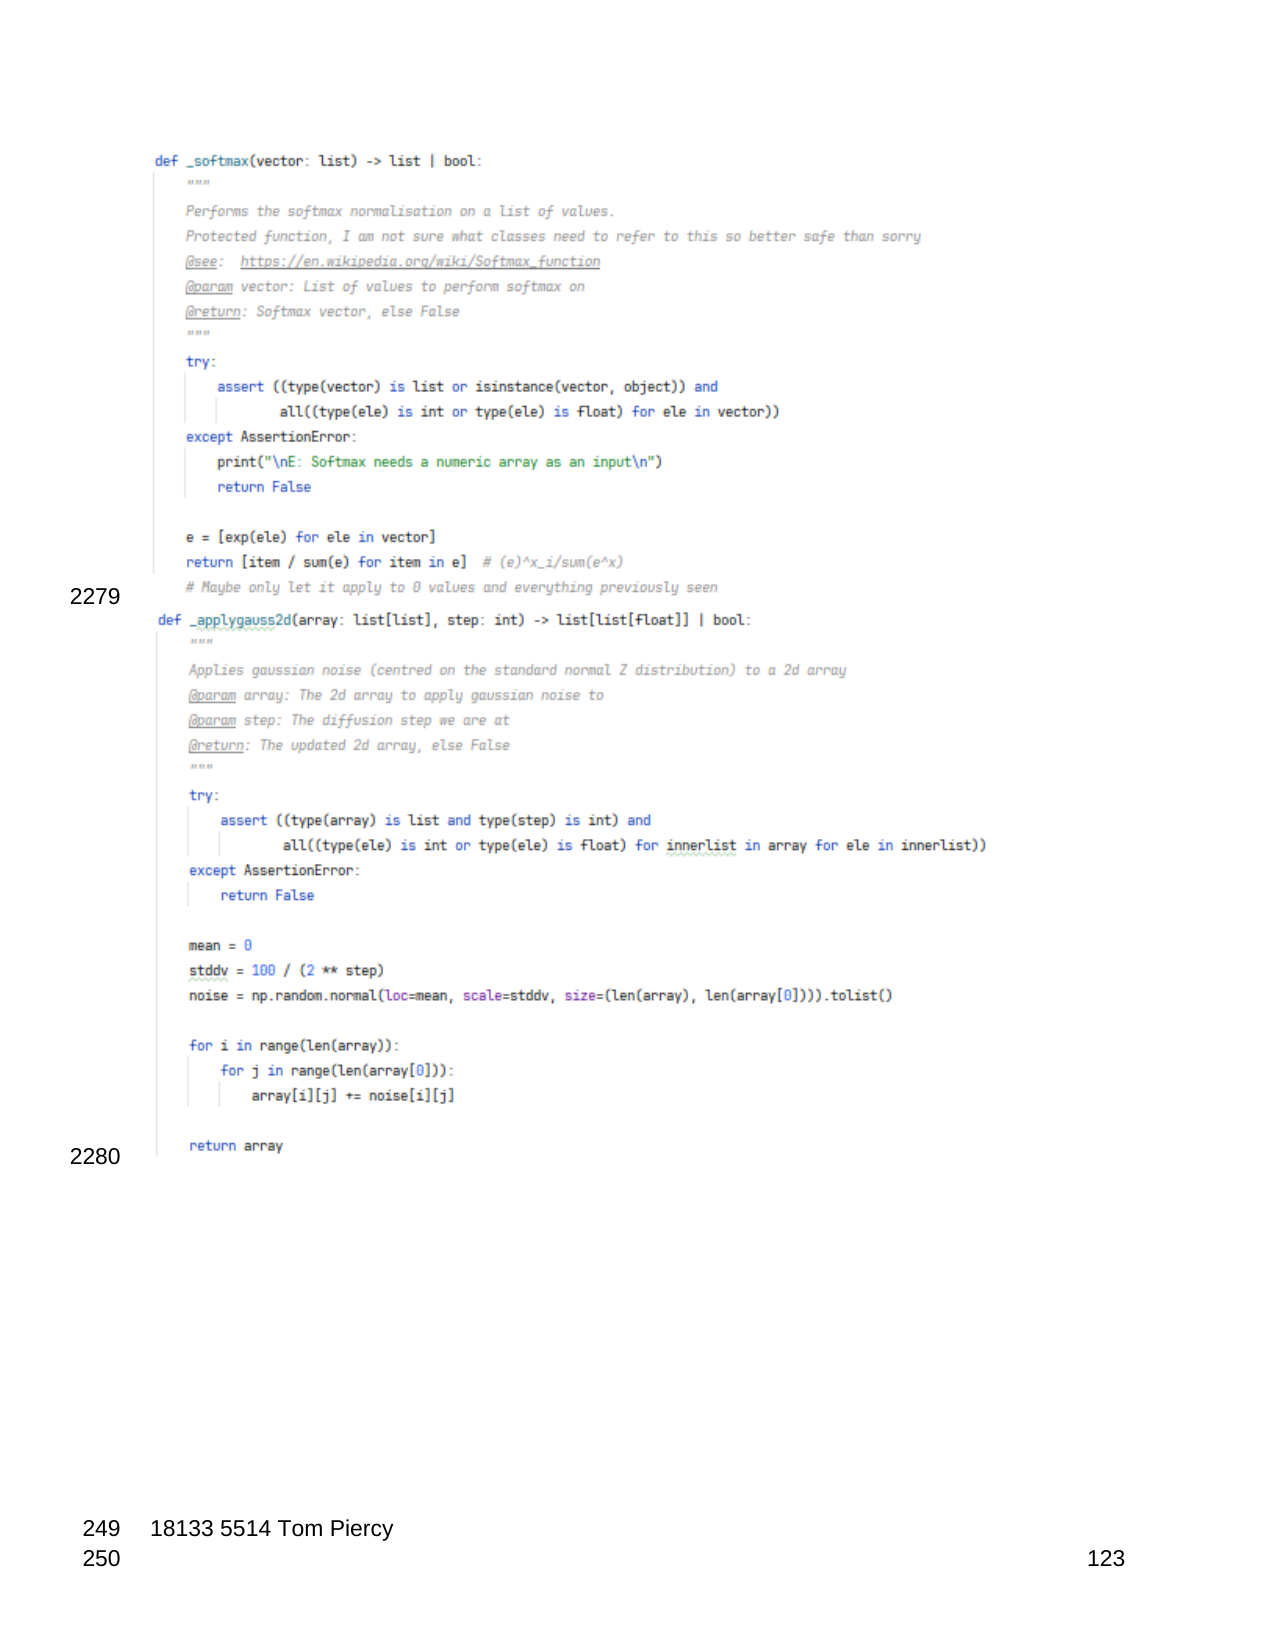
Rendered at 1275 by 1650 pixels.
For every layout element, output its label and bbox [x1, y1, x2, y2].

picture [150, 150, 974, 605]
picture [150, 608, 1001, 1165]
